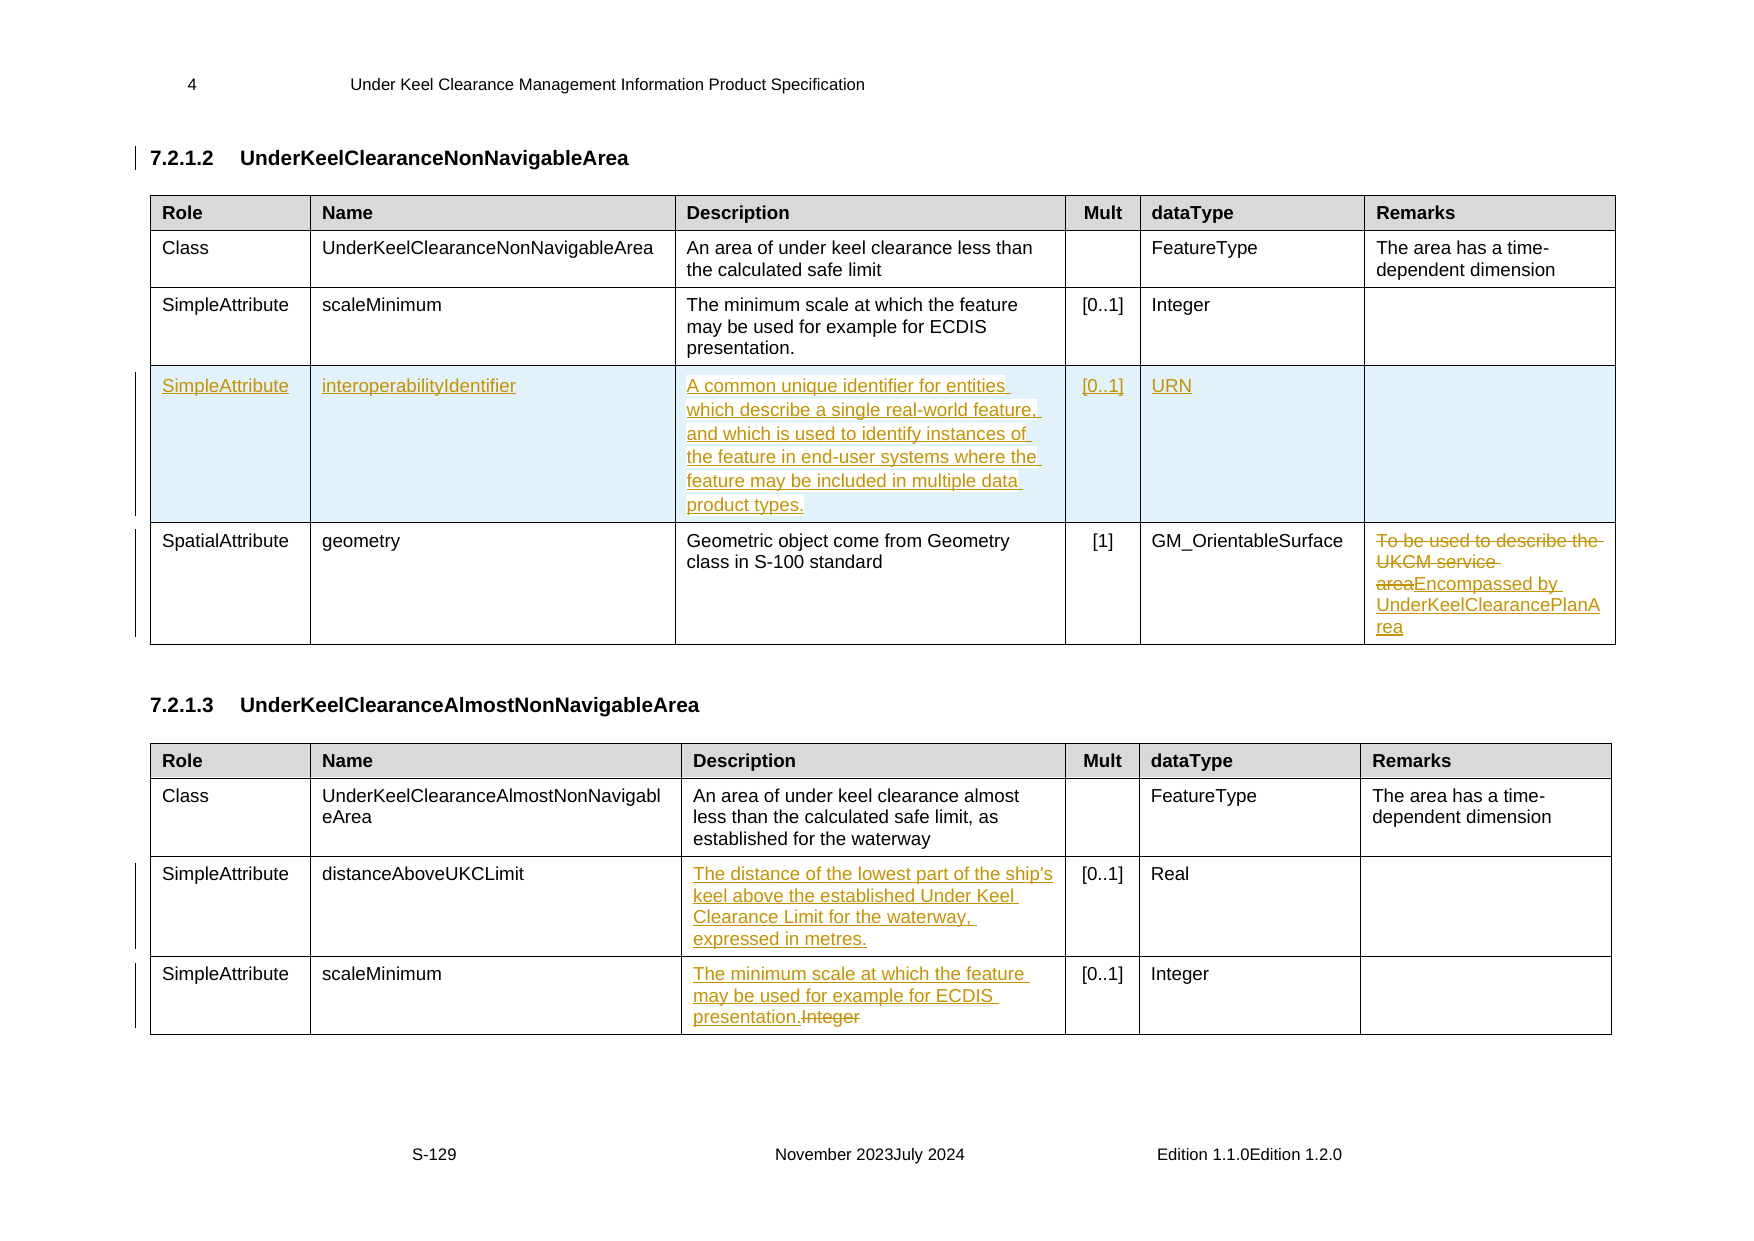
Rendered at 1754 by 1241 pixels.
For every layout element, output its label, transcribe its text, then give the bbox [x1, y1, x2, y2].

table_cell FeatureType [1141, 231, 1364, 287]
table_cell [0..1] [1066, 957, 1139, 1034]
table_cell [682, 857, 1065, 956]
table_cell UnderKeelClearanceNonNavigableArea [311, 231, 675, 287]
table_header Description [682, 744, 1065, 777]
table_header Name [311, 196, 675, 230]
table_cell Integer [1140, 957, 1360, 1034]
subtitle UnderKeelClearanceNonNavigableArea [150, 146, 1604, 170]
table_cell Integer [1141, 288, 1364, 365]
table_cell [1365, 523, 1615, 643]
table_header dataType [1141, 196, 1364, 230]
table_cell [1066, 779, 1139, 856]
table_header Remarks [1361, 744, 1611, 777]
table_cell Class [151, 231, 310, 287]
table_header Remarks [1365, 196, 1615, 230]
table_cell [1361, 857, 1611, 956]
table_cell The minimum scale at which the feature may be used for example for ECDIS presentation. [676, 288, 1065, 365]
table_header Role [151, 744, 310, 777]
table_header Description [676, 196, 1065, 230]
table_cell [682, 957, 1065, 1034]
table_cell An area of under keel clearance almost less than the calculated safe limit, as established for the waterway [682, 779, 1065, 856]
table_header Mult [1066, 744, 1139, 777]
table_cell distanceAboveUKCLimit [311, 857, 681, 956]
table_cell SimpleAttribute [151, 957, 310, 1034]
table_cell [0..1] [1066, 288, 1140, 365]
table_cell UnderKeelClearanceAlmostNonNavigableArea [311, 779, 681, 856]
table_header Mult [1066, 196, 1140, 230]
table_cell scaleMinimum [311, 288, 675, 365]
table_cell An area of under keel clearance less than the calculated safe limit [676, 231, 1065, 287]
table_cell geometry [311, 523, 675, 643]
table_cell [1365, 288, 1615, 365]
table_cell Real [1140, 857, 1360, 956]
subtitle UnderKeelClearanceAlmostNonNavigableArea [150, 693, 1604, 717]
table_cell [1361, 957, 1611, 1034]
table_cell [0..1] [1066, 857, 1139, 956]
table_cell Class [151, 779, 310, 856]
table_cell [1] [1066, 523, 1140, 643]
table_header Name [311, 744, 681, 777]
table_cell [1066, 231, 1140, 287]
table_header Role [151, 196, 310, 230]
table_cell scaleMinimum [311, 957, 681, 1034]
table_cell FeatureType [1140, 779, 1360, 856]
table_cell Geometric object come from Geometry class in S-100 standard [676, 523, 1065, 643]
table_cell SimpleAttribute [151, 288, 310, 365]
table_cell SpatialAttribute [151, 523, 310, 643]
table_cell The area has a time-dependent dimension [1361, 779, 1611, 856]
table_cell SimpleAttribute [151, 857, 310, 956]
table_cell GM_OrientableSurface [1141, 523, 1364, 643]
table_cell The area has a time-dependent dimension [1365, 231, 1615, 287]
table_header dataType [1140, 744, 1360, 777]
